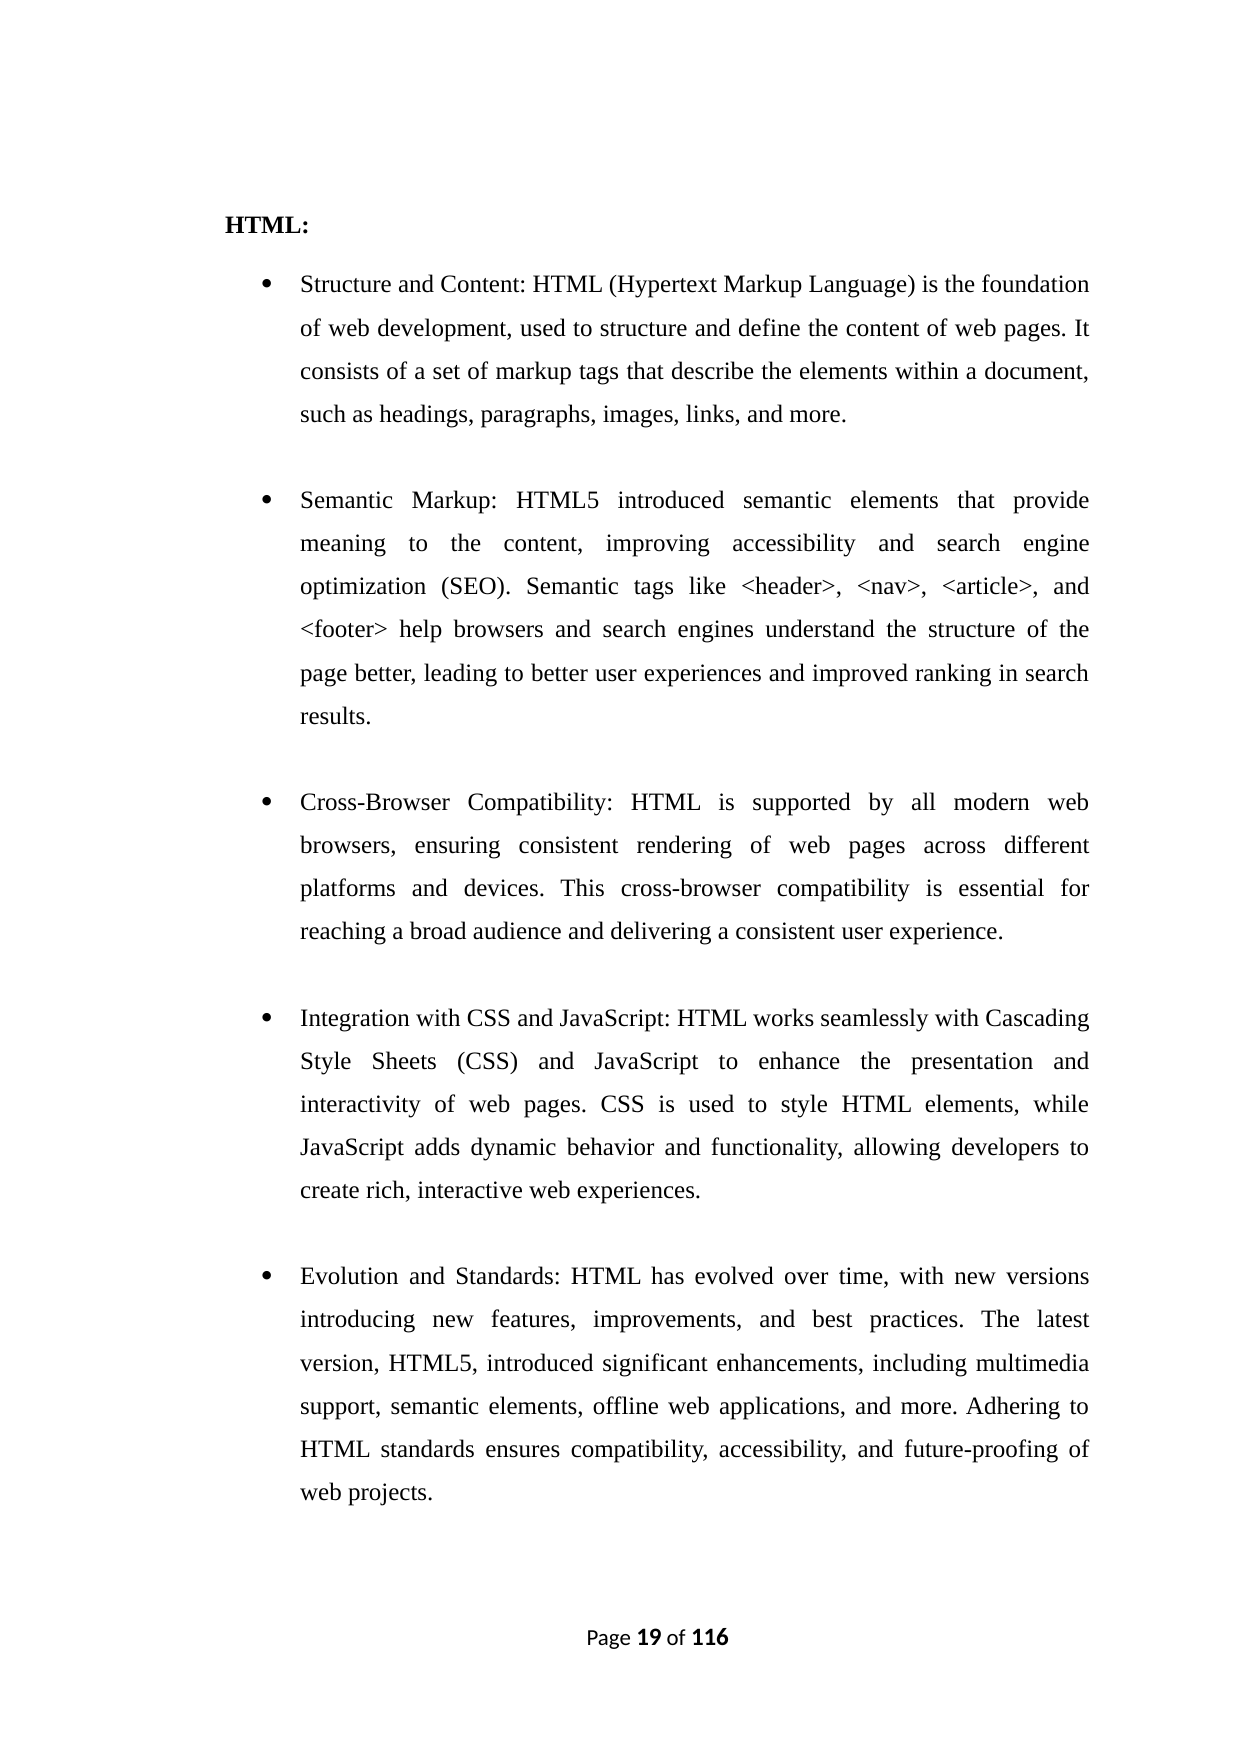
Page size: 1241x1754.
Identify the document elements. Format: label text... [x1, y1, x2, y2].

list Semantic Markup: HTML5 introduced semantic elements that provide meaning to the content, improving accessibility and search engine optimization (SEO). Semantic tags like <header>, <nav>, <article>, and <footer> help browsers and search engines understand the structure of the page better, leading to better user experiences and improved ranking in search results. [262, 485, 1090, 729]
text HTML: [225, 210, 1090, 238]
list Cross-Browser Compatibility: HTML is supported by all modern web browsers, ensuring consistent rendering of web pages across different platforms and devices. This cross-browser compatibility is essential for reaching a broad audience and delivering a consistent user experience. [262, 787, 1090, 945]
list Structure and Content: HTML (Hypertext Markup Language) is the foundation of web development, used to structure and define the content of web pages. It consists of a set of markup tags that describe the elements within a document, such as headings, paragraphs, images, links, and more. [262, 269, 1090, 428]
list Evolution and Standards: HTML has evolved over time, with new versions introducing new features, improvements, and best practices. The latest version, HTML5, introduced significant enhancements, including multimedia support, semantic elements, offline web applications, and more. Adhering to HTML standards ensures compatibility, accessibility, and future-proofing of web projects. [262, 1261, 1090, 1506]
list Integration with CSS and JavaScript: HTML works seamlessly with Cascading Style Sheets (CSS) and JavaScript to enhance the presentation and interactivity of web pages. CSS is used to style HTML elements, while JavaScript adds dynamic behavior and functionality, allowing developers to create rich, interactive web experiences. [262, 1003, 1090, 1204]
